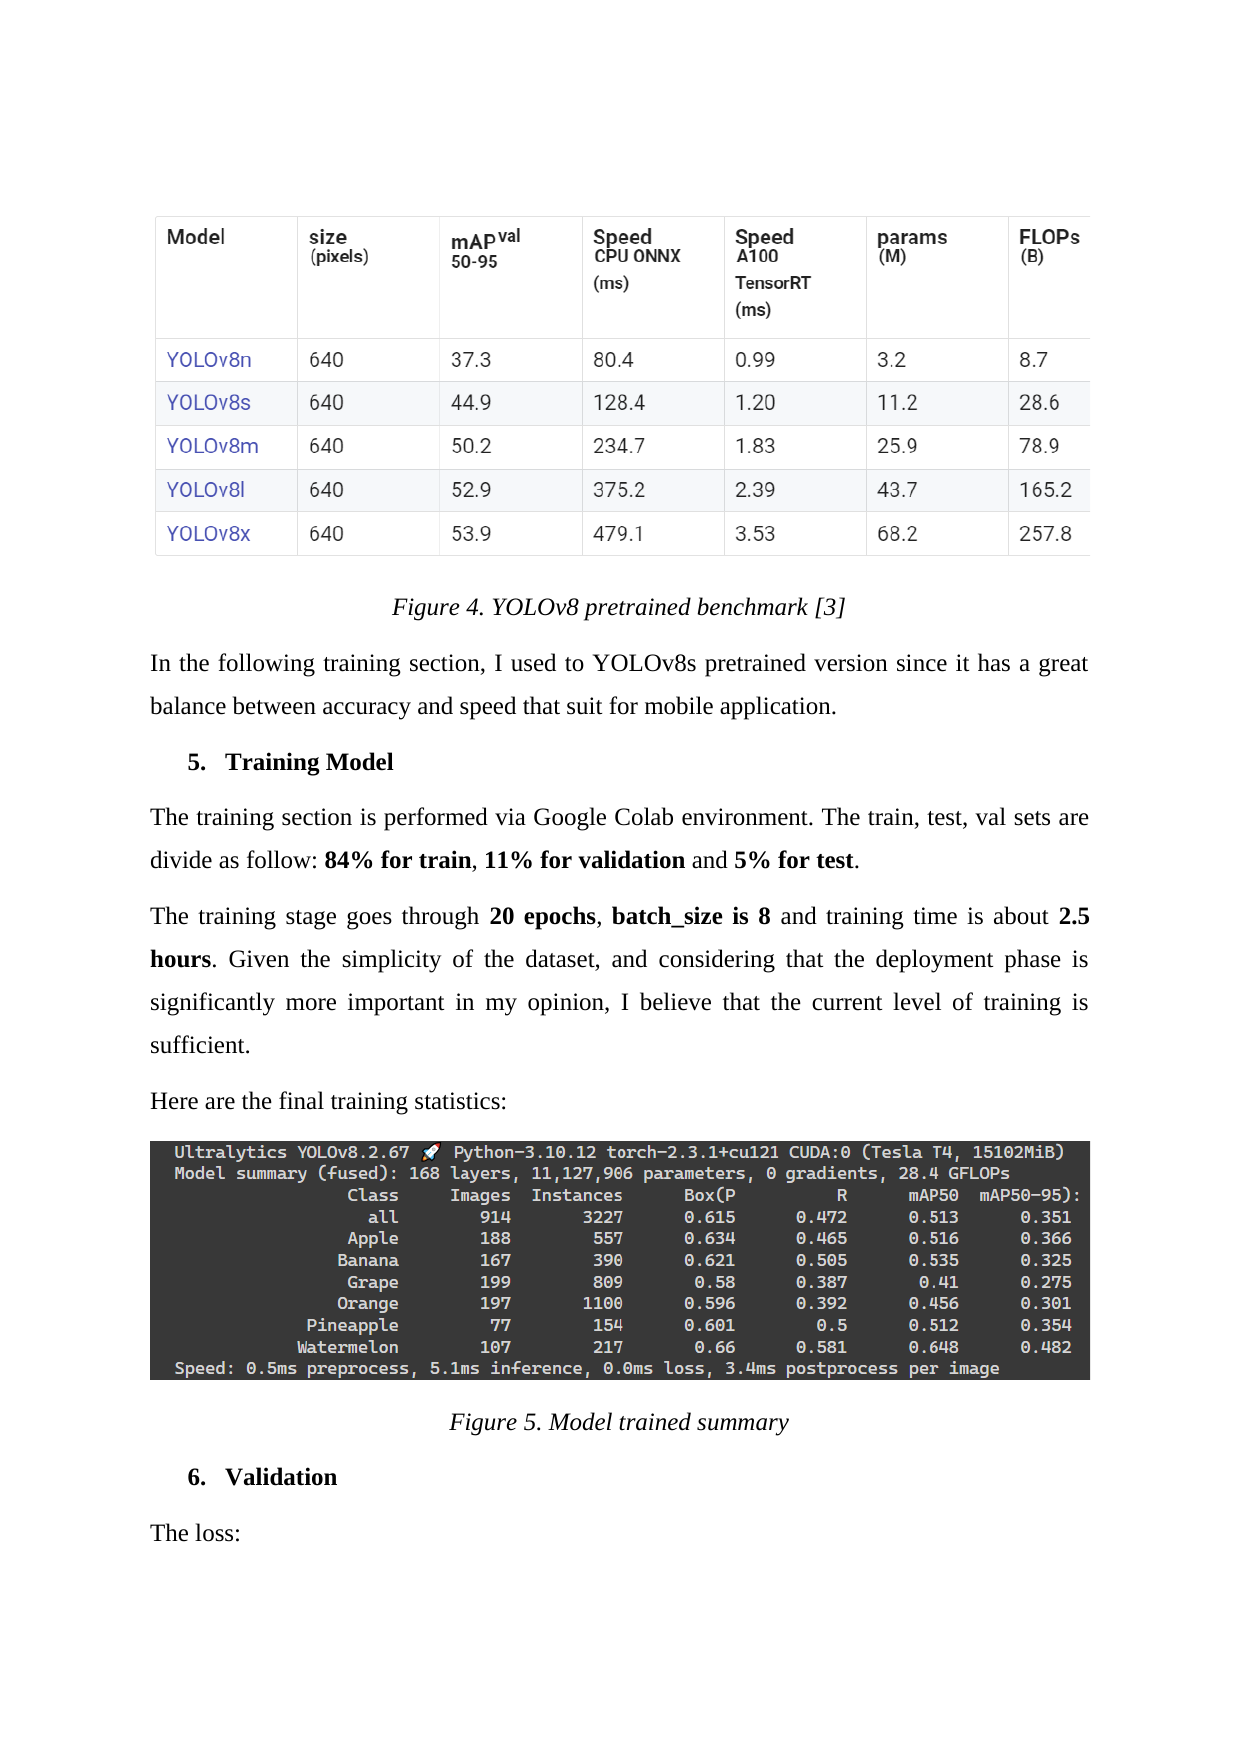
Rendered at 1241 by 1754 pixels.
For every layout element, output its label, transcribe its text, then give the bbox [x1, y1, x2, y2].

picture [150, 1141, 1091, 1380]
subtitle Validation [187, 1462, 1090, 1491]
picture [150, 205, 1091, 566]
subtitle Training Model [187, 747, 1090, 775]
text Here are the final training statistics: [150, 1086, 1090, 1115]
text The training section is performed via Google Colab environment. The train, test, val sets are divide as follow: 84% for train, 11% for validation and 5% for test. [150, 802, 1090, 874]
text The training stage goes through 20 epochs, batch_size is 8 and training time is about 2.5 hours. Given the simplicity of the dataset, and considering that the deployment phase is significantly more important in my opinion, I believe that the current level of training is sufficient. [150, 901, 1090, 1059]
text In the following training section, I used to YOLOv8s pretrained version since it has a great balance between accuracy and speed that suit for mobile application. [150, 648, 1090, 720]
text Figure 4. YOLOv8 pretrained benchmark [3] [150, 592, 1090, 621]
text Figure 5. Model trained summary [150, 1407, 1090, 1436]
text The loss: [150, 1518, 1090, 1547]
